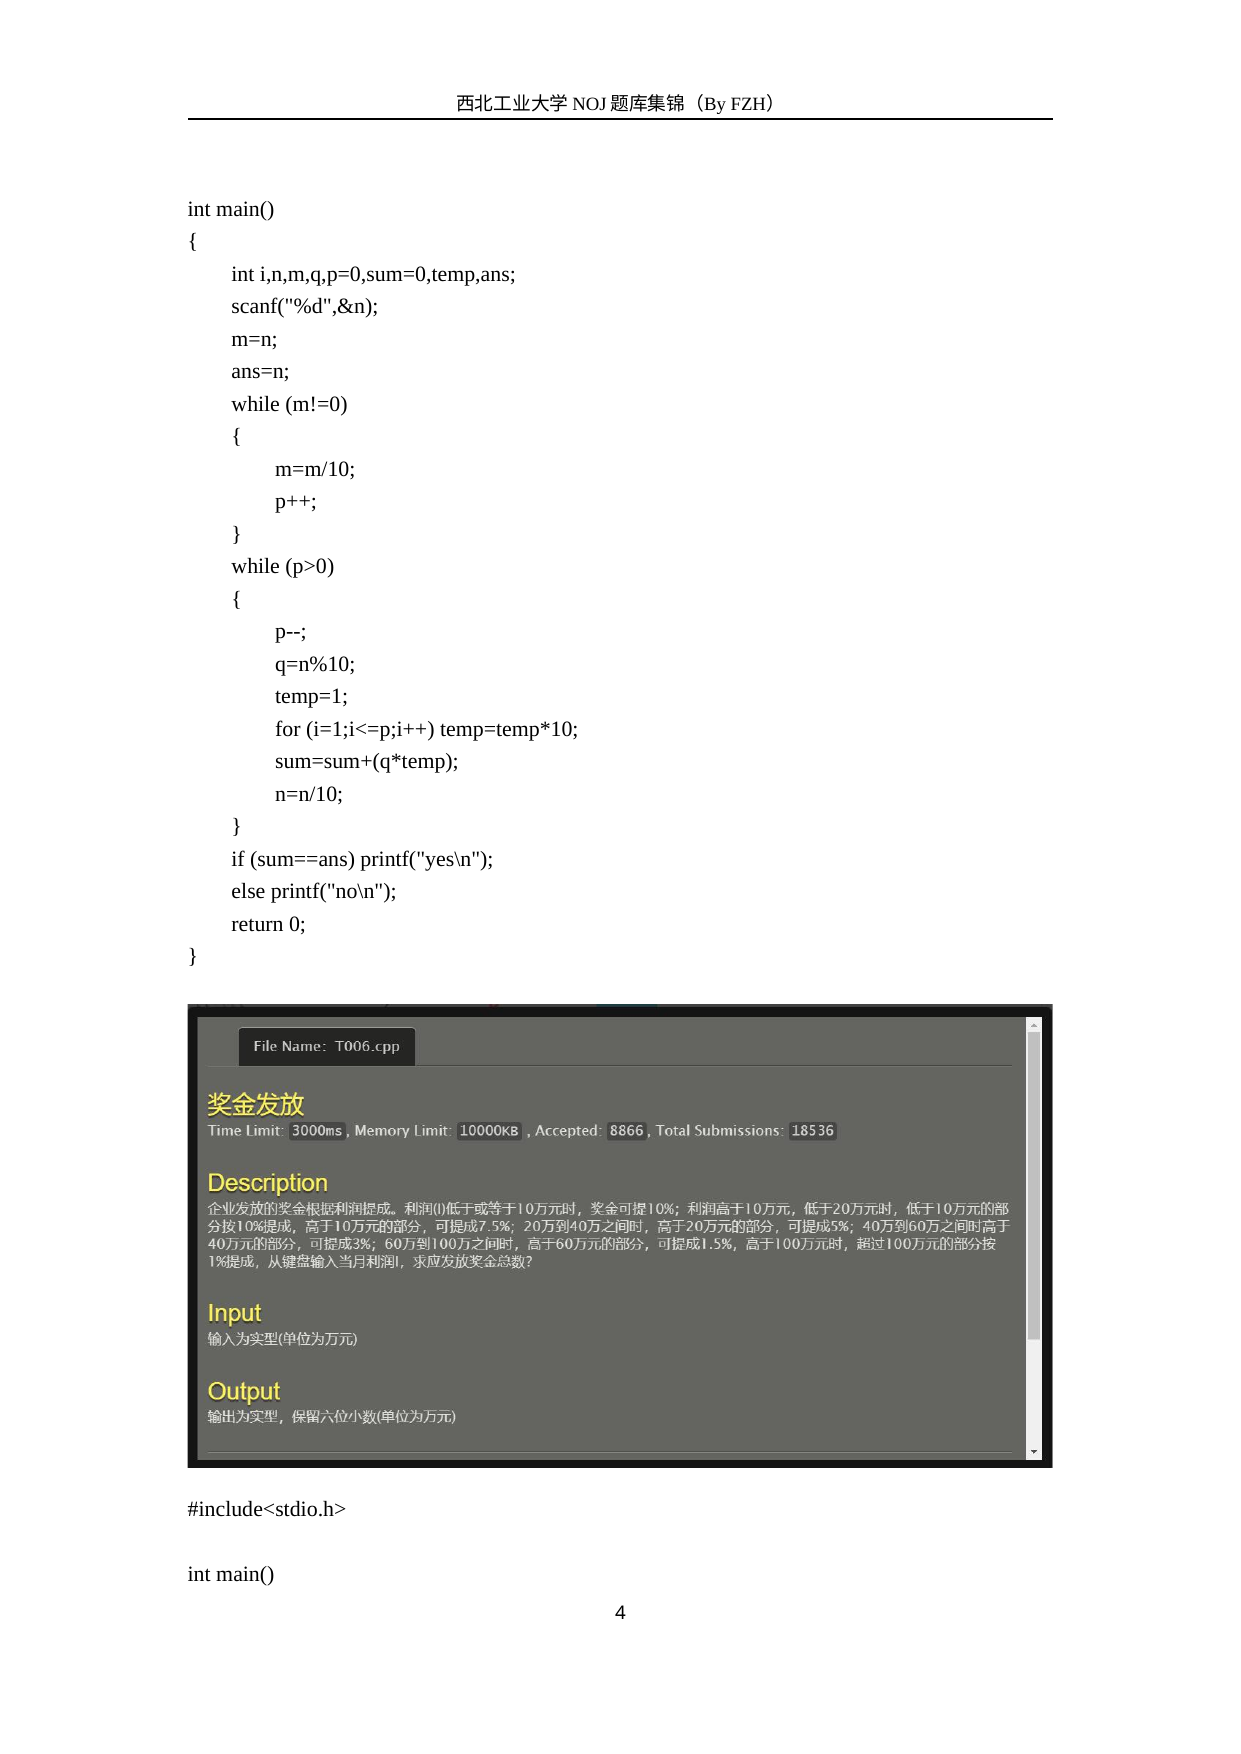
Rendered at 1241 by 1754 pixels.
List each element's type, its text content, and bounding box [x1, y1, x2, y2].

text m=n; [187, 322, 1053, 355]
text int i,n,m,q,p=0,sum=0,temp,ans; [187, 257, 1053, 290]
text n=n/10; [187, 777, 1053, 810]
text while (p>0) [187, 550, 1053, 582]
text for (i=1;i<=p;i++) temp=temp*10; [187, 712, 1053, 745]
text p++; [187, 485, 1053, 517]
text ans=n; [187, 355, 1053, 387]
text m=m/10; [187, 452, 1053, 485]
text { [187, 582, 1053, 615]
text } [187, 810, 1053, 842]
picture [187, 1004, 1053, 1468]
text int main() [187, 192, 1053, 225]
text } [187, 517, 1053, 550]
text return 0; [187, 907, 1053, 940]
text temp=1; [187, 680, 1053, 712]
text p--; [187, 615, 1053, 647]
text #include<stdio.h> [187, 1492, 1053, 1525]
text else printf("no\n"); [187, 875, 1053, 907]
text while (m!=0) [187, 387, 1053, 420]
text scanf("%d",&n); [187, 290, 1053, 322]
text q=n%10; [187, 647, 1053, 680]
text sum=sum+(q*temp); [187, 745, 1053, 777]
text { [187, 420, 1053, 452]
text int main() [187, 1557, 1053, 1590]
text } [187, 940, 1053, 972]
text { [187, 225, 1053, 257]
text if (sum==ans) printf("yes\n"); [187, 842, 1053, 875]
